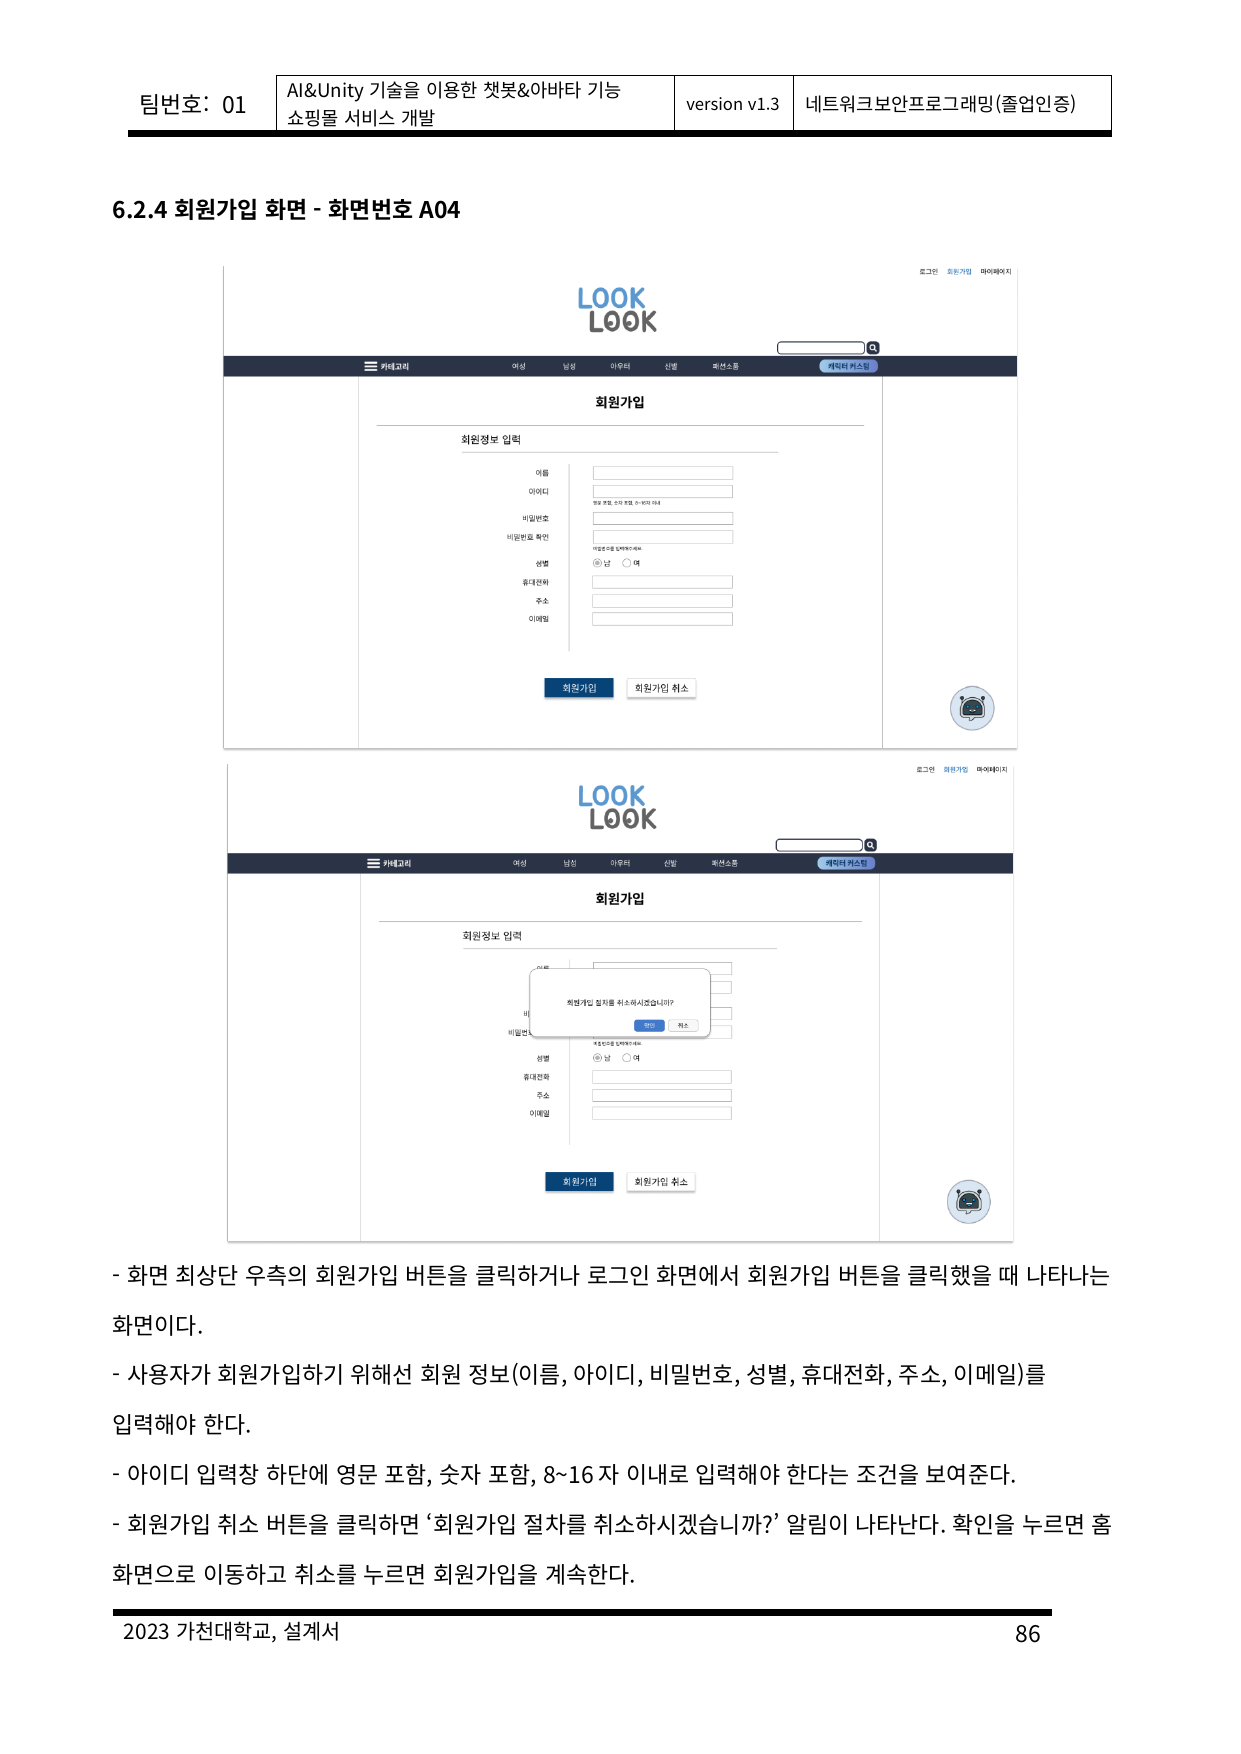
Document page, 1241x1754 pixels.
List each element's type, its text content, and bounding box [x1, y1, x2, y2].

text - 화면 최상단 우측의 회원가입 버튼을 클릭하거나 로그인 화면에서 회원가입 버튼을 클릭했을 때 나타나는 화면이다. [112, 1258, 1128, 1341]
picture [221, 266, 1019, 752]
text - 아이디 입력창 하단에 영문 포함, 숫자 포함, 8~16자 이내로 입력해야 한다는 조건을 보여준다. [112, 1457, 1128, 1490]
text - 사용자가 회원가입하기 위해선 회원 정보(이름, 아이디, 비밀번호, 성별, 휴대전화, 주소, 이메일)를 입력해야 한다. [112, 1357, 1128, 1440]
text 6.2.4 회원가입 화면 - 화면번호 A04 [112, 192, 1128, 225]
text - 회원가입 취소 버튼을 클릭하면 ‘회원가입 절차를 취소하시겠습니까?’ 알림이 나타난다. 확인을 누르면 홈 화면으로 이동하고 취소를 누르면 회원가입을 계속한다. [112, 1507, 1128, 1590]
picture [225, 764, 1015, 1245]
